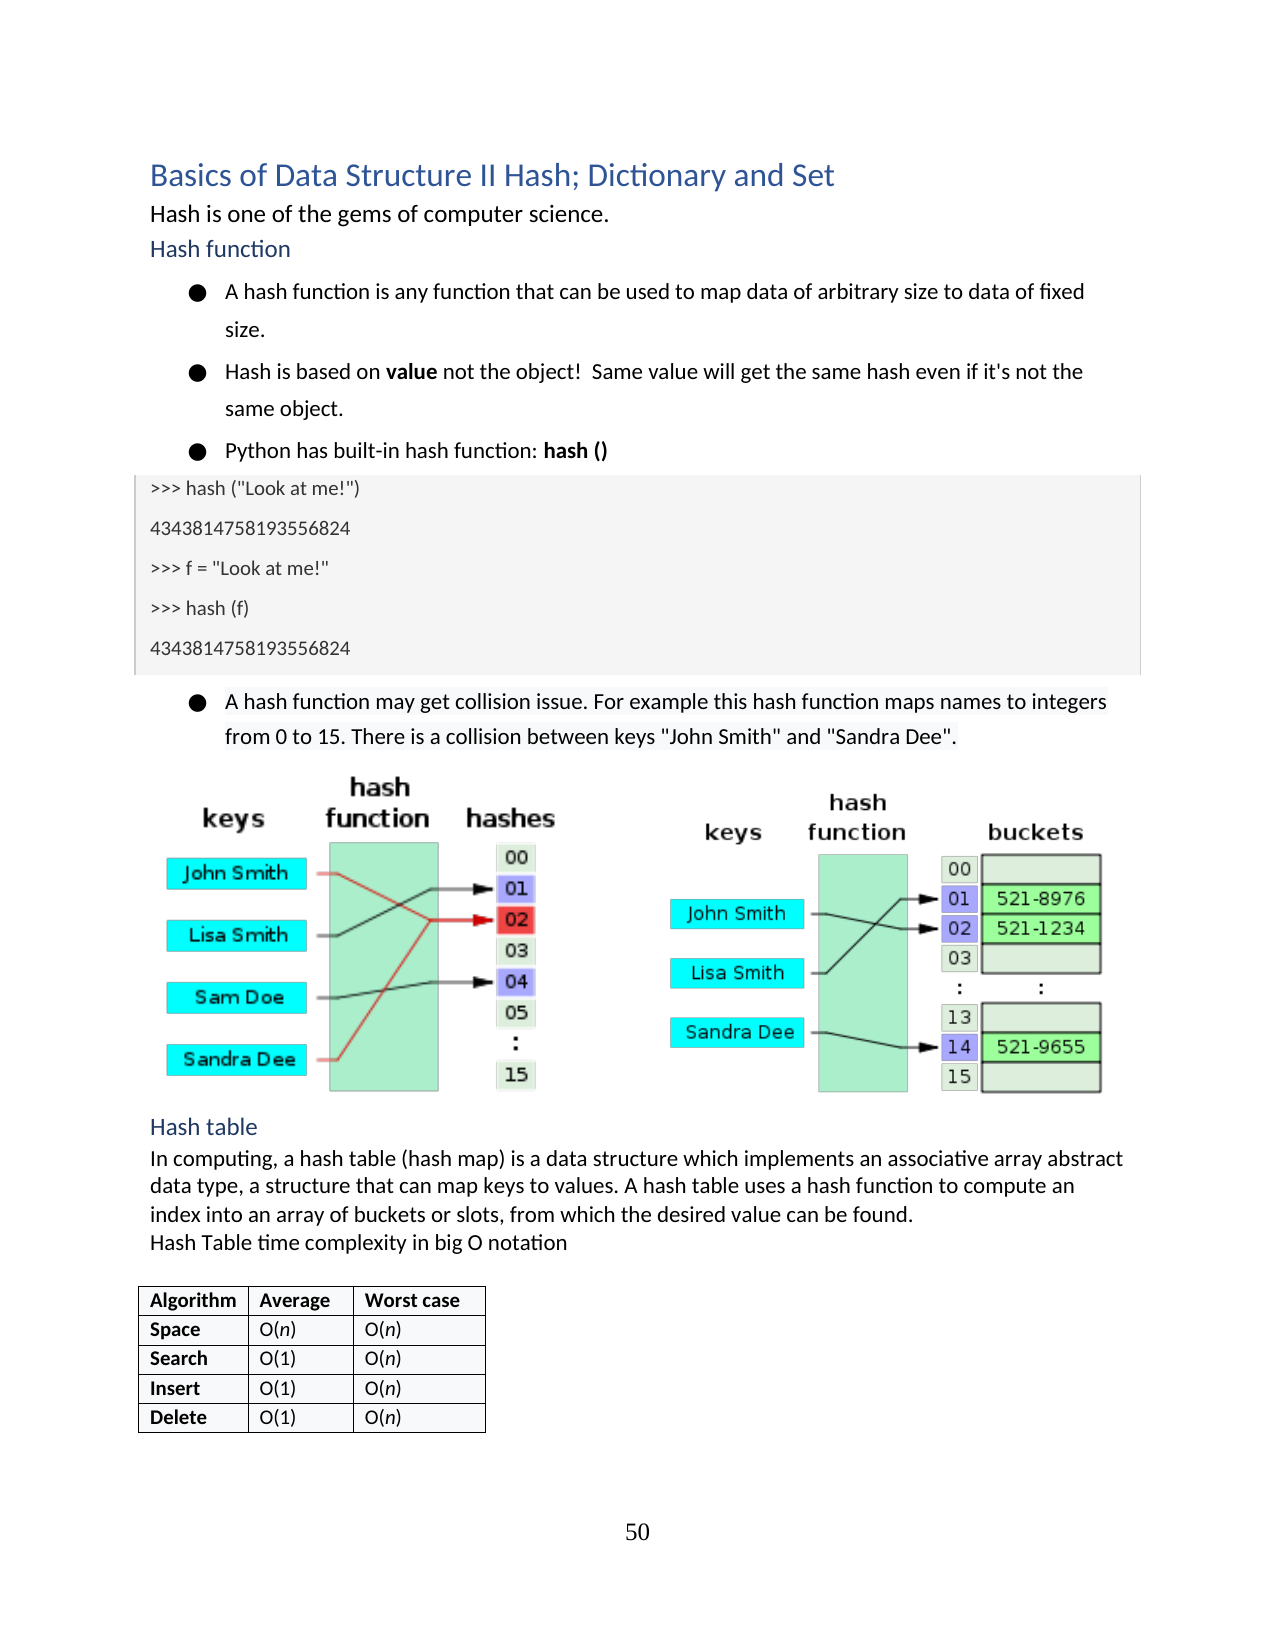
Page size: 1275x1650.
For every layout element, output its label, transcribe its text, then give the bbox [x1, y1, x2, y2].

text 4343814758193556824 [136, 515, 1140, 555]
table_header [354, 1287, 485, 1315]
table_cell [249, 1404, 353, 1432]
list Python has built-in hash function: hash () [187, 424, 1125, 471]
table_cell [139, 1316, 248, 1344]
text Hash Table time complexity in big O notation [150, 1228, 1125, 1256]
subtitle Hash table [150, 1111, 1125, 1141]
picture [656, 766, 1123, 1107]
subtitle Basics of Data Structure II Hash; Dictionary and Set [150, 154, 1125, 195]
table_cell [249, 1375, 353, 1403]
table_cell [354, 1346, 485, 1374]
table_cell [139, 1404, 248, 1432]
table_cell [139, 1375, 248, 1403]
text >>> f = "Look at me!" [136, 555, 1140, 595]
text Hash is one of the gems of computer science. [150, 198, 1125, 229]
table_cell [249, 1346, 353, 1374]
list Hash is based on value not the object! Same value will get the same hash even if it's not the same object. [187, 345, 1125, 422]
list A hash function is any function that can be used to map data of arbitrary size to data of fixed size. [187, 266, 1125, 343]
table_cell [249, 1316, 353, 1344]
list A hash function may get collision issue. For example this hash function maps names to integers from 0 to 15. There is a collision between keys "John Smith" and "Sandra Dee". [187, 675, 1125, 750]
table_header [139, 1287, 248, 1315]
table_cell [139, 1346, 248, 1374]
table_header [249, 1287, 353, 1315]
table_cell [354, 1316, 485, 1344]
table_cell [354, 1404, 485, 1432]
text In computing, a hash table (hash map) is a data structure which implements an associative array abstract data type, a structure that can map keys to values. A hash table uses a hash function to compute an index into an array of buckets or slots, from which the desired value can be found. [150, 1144, 1125, 1228]
text >>> hash (f) [136, 595, 1140, 635]
text >>> hash ("Look at me!") [136, 475, 1140, 515]
text 4343814758193556824 [136, 635, 1140, 675]
subtitle Hash function [150, 233, 1125, 263]
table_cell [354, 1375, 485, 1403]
picture [152, 750, 617, 1107]
